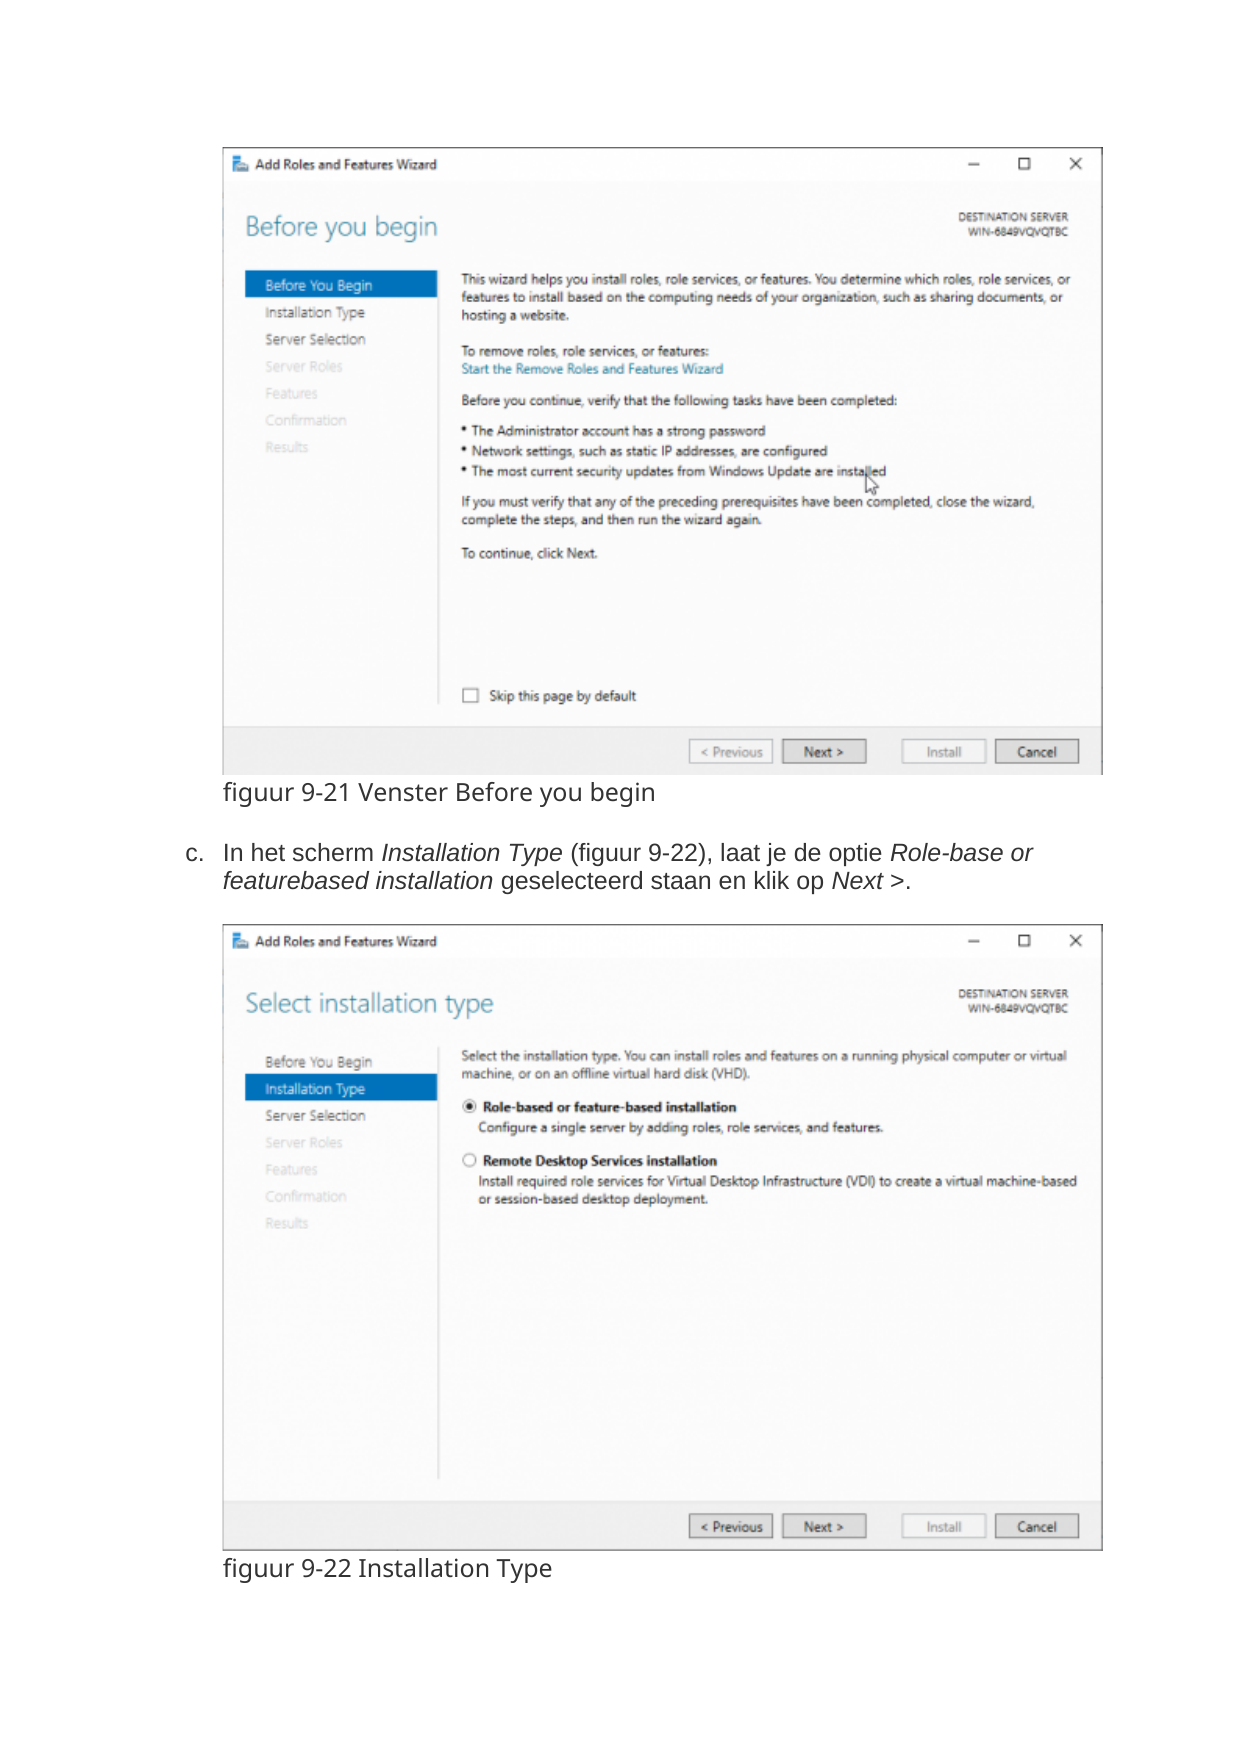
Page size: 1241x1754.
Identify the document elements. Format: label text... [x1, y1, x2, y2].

text figuur 9-21 Venster Before you begin [223, 775, 1093, 808]
list In het scherm Installation Type (figuur 9-22), laat je de optie Role-base or featurebased installation geselecteerd staan en klik op Next >. [185, 838, 1093, 895]
text figuur 9-22 Installation Type [223, 1551, 1093, 1585]
picture [222, 147, 1103, 775]
picture [222, 924, 1103, 1551]
